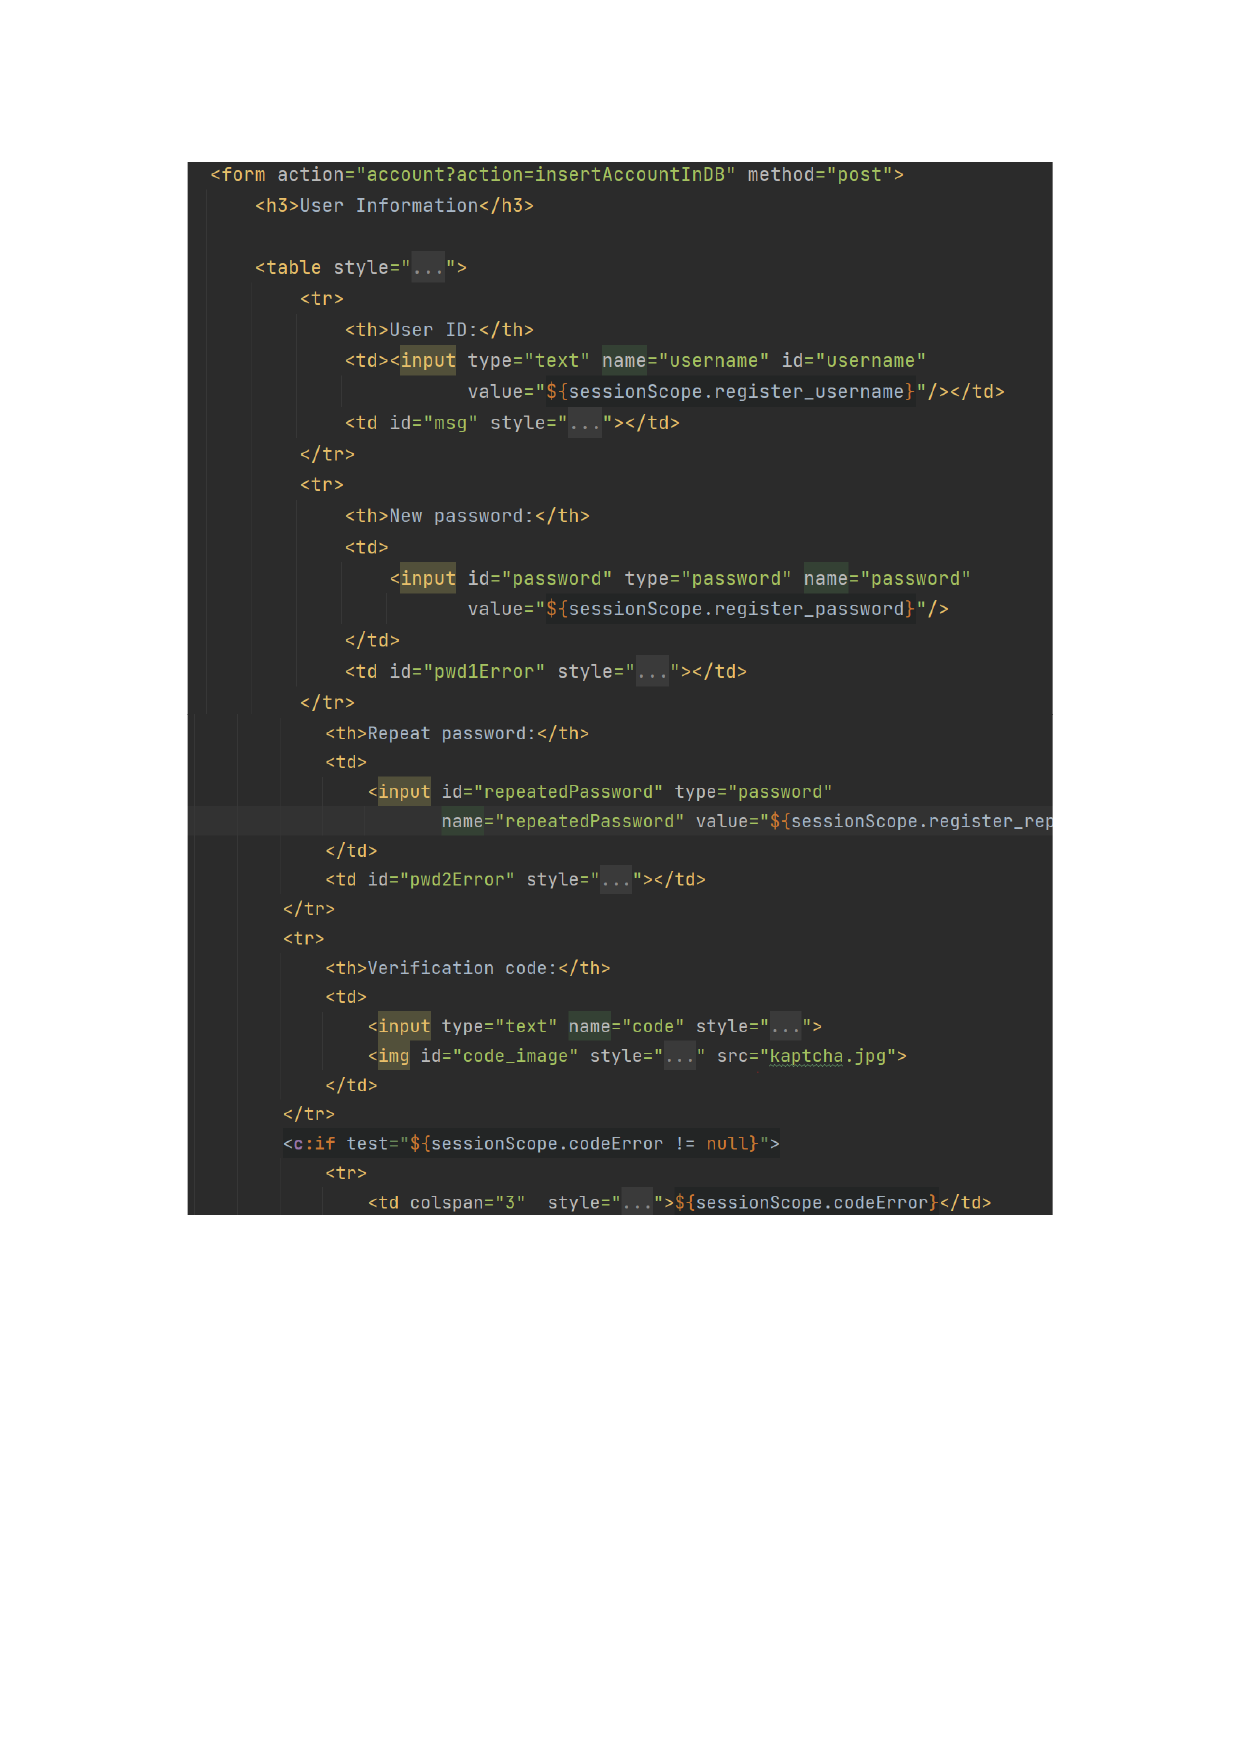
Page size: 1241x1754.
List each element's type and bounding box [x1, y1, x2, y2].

picture [187, 162, 1053, 1215]
